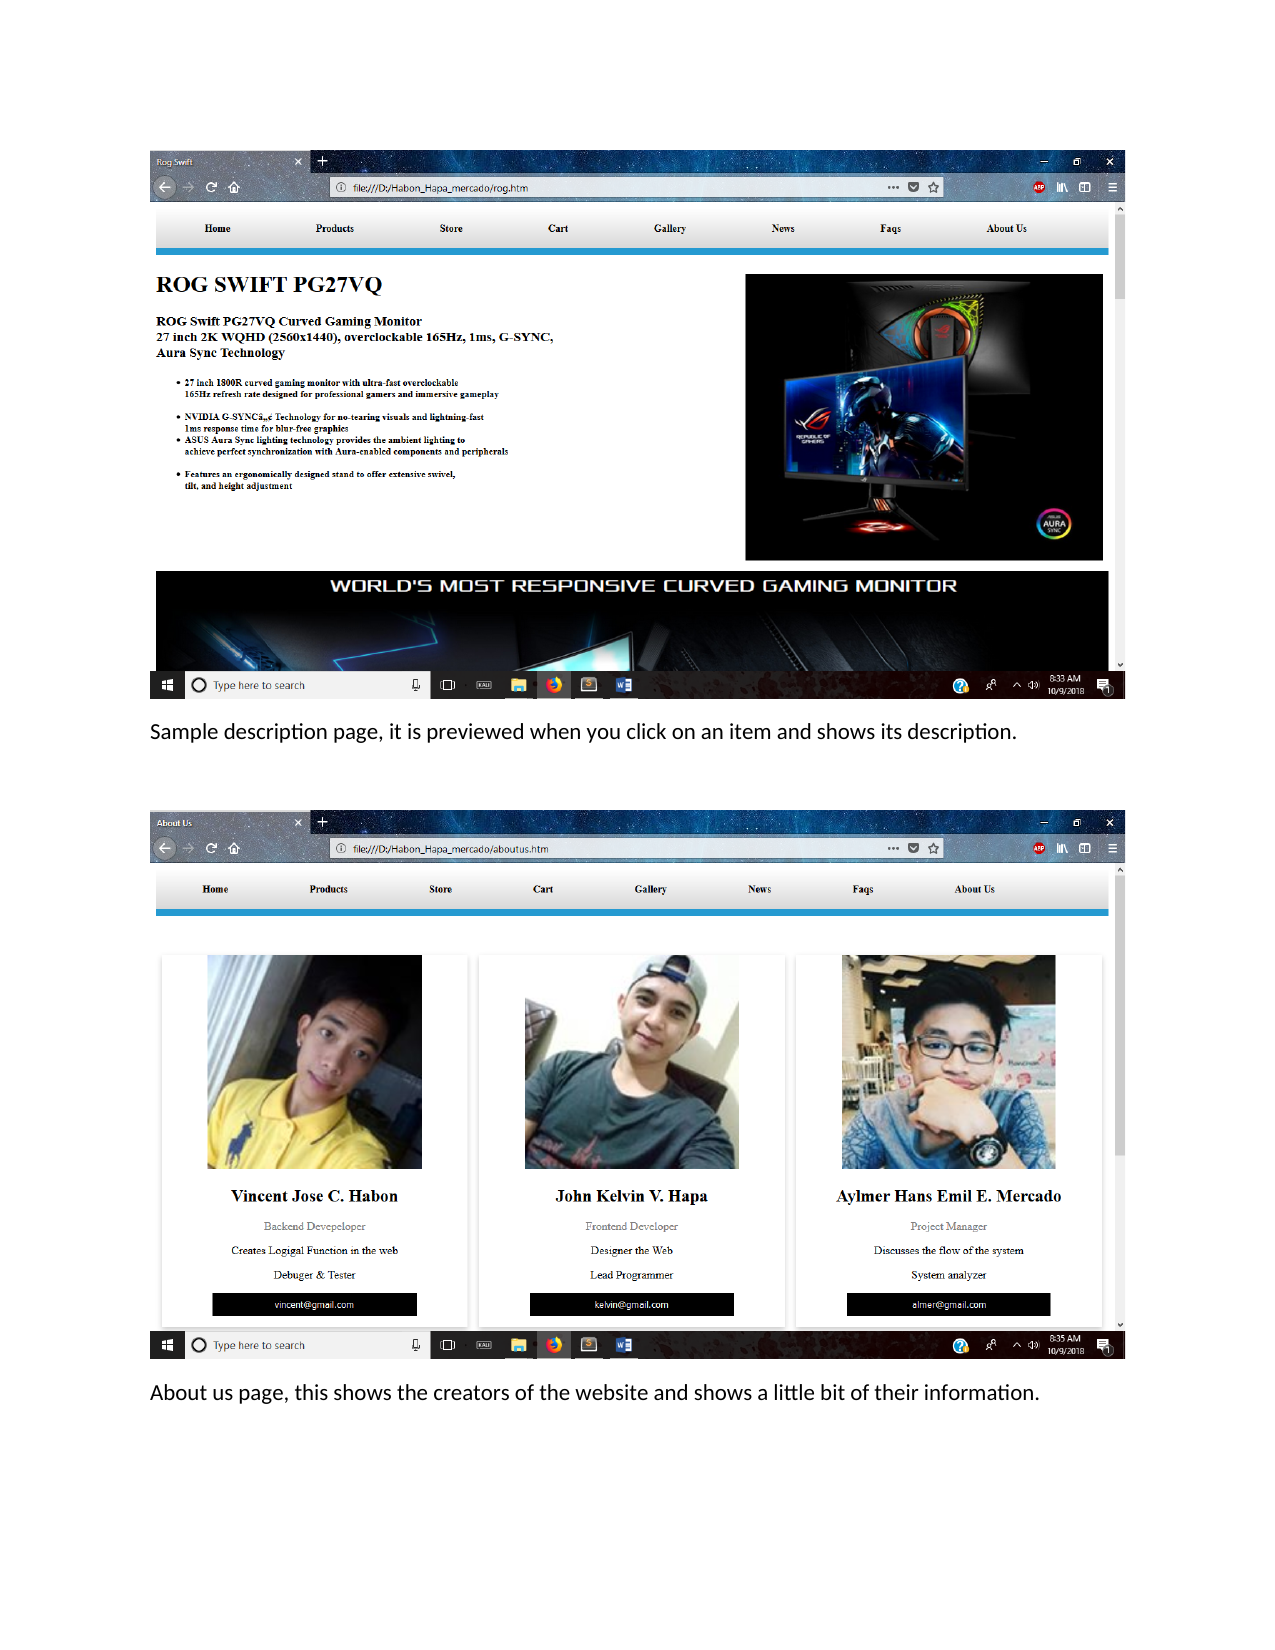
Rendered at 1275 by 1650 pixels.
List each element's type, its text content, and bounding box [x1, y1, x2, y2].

text Sample description page, it is previewed when you click on an item and shows its description. [150, 717, 1125, 745]
text About us page, this shows the creators of the website and shows a little bit of their information. [150, 1378, 1125, 1406]
picture [150, 810, 1125, 1359]
picture [150, 150, 1125, 699]
